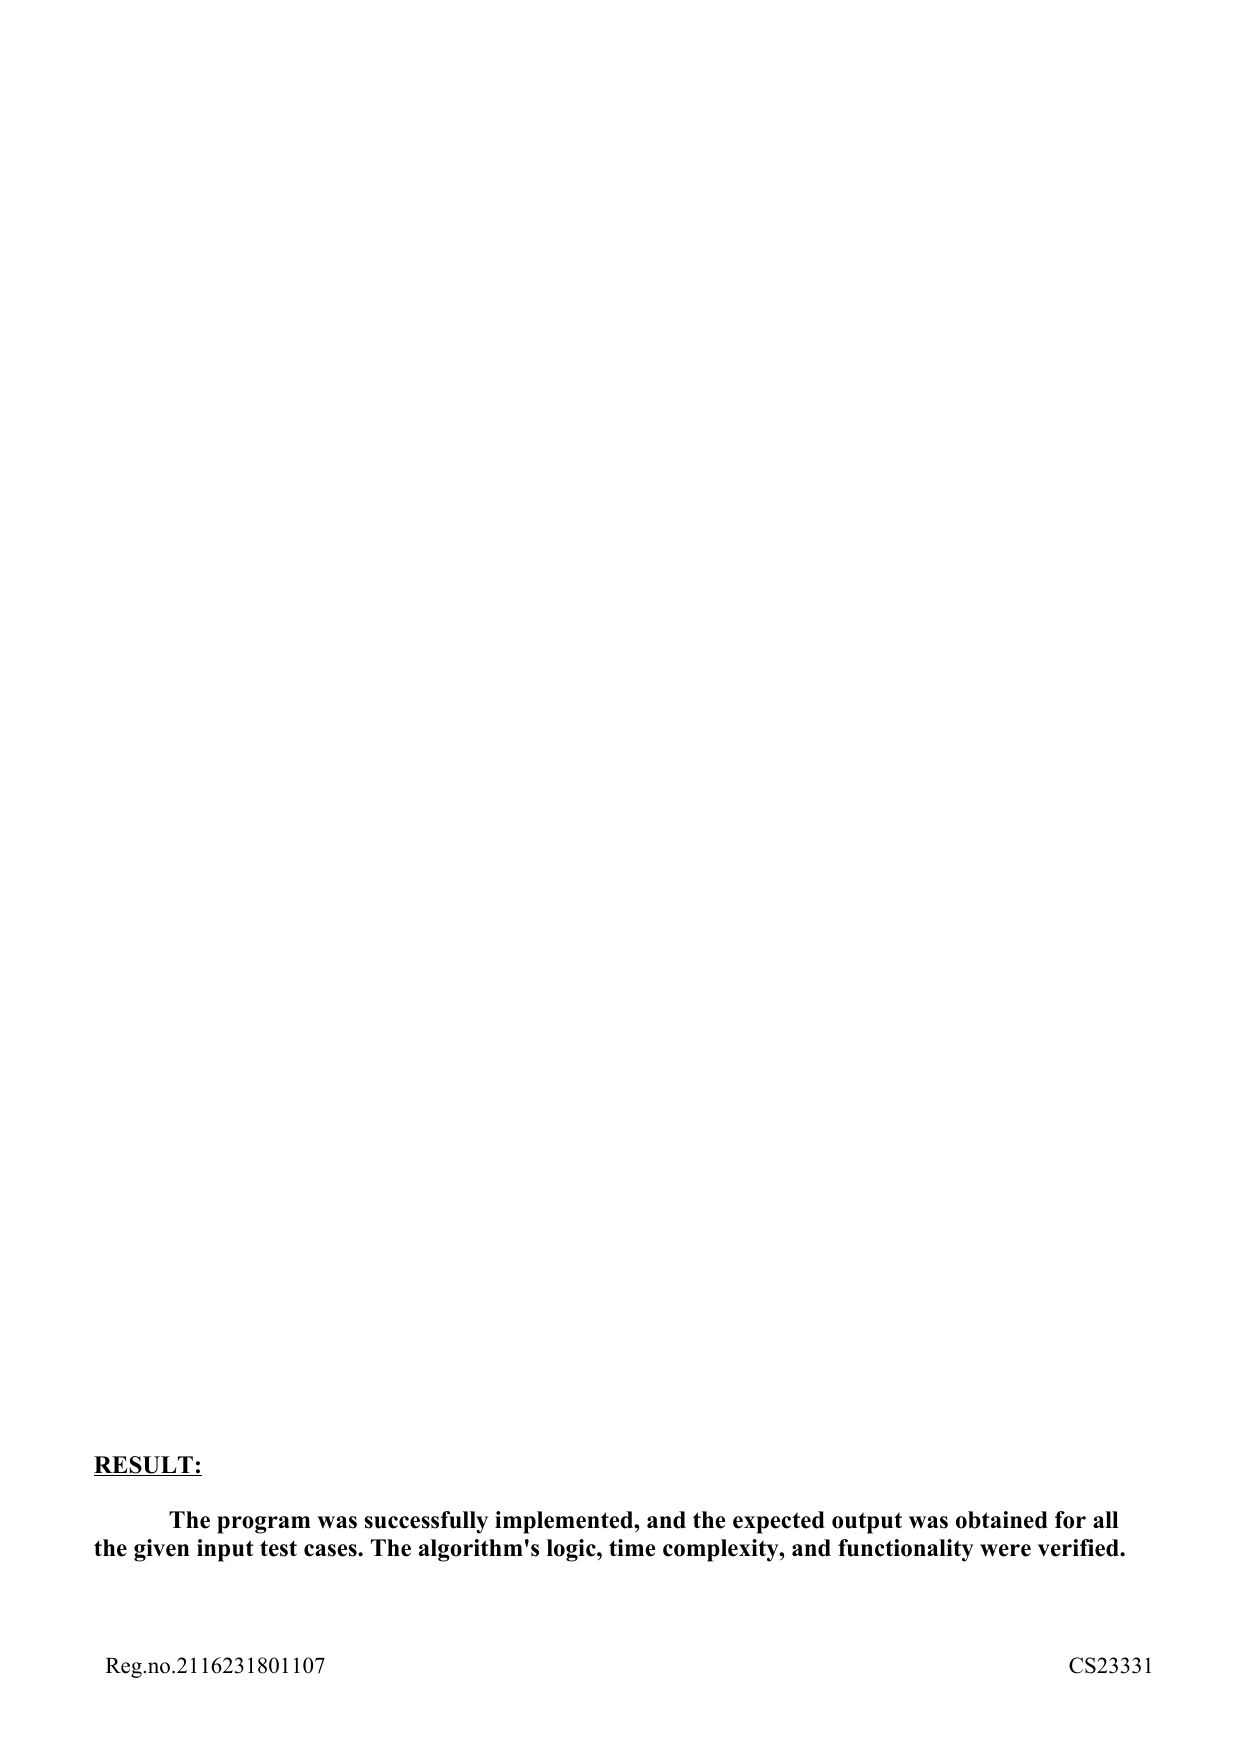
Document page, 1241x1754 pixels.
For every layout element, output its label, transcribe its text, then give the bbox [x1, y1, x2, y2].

text The program was successfully implemented, and the expected output was obtained for all the given input test cases. The algorithm's logic, time complexity, and functionality were verified. [94, 1507, 1155, 1562]
text RESULT: [94, 1451, 1155, 1479]
